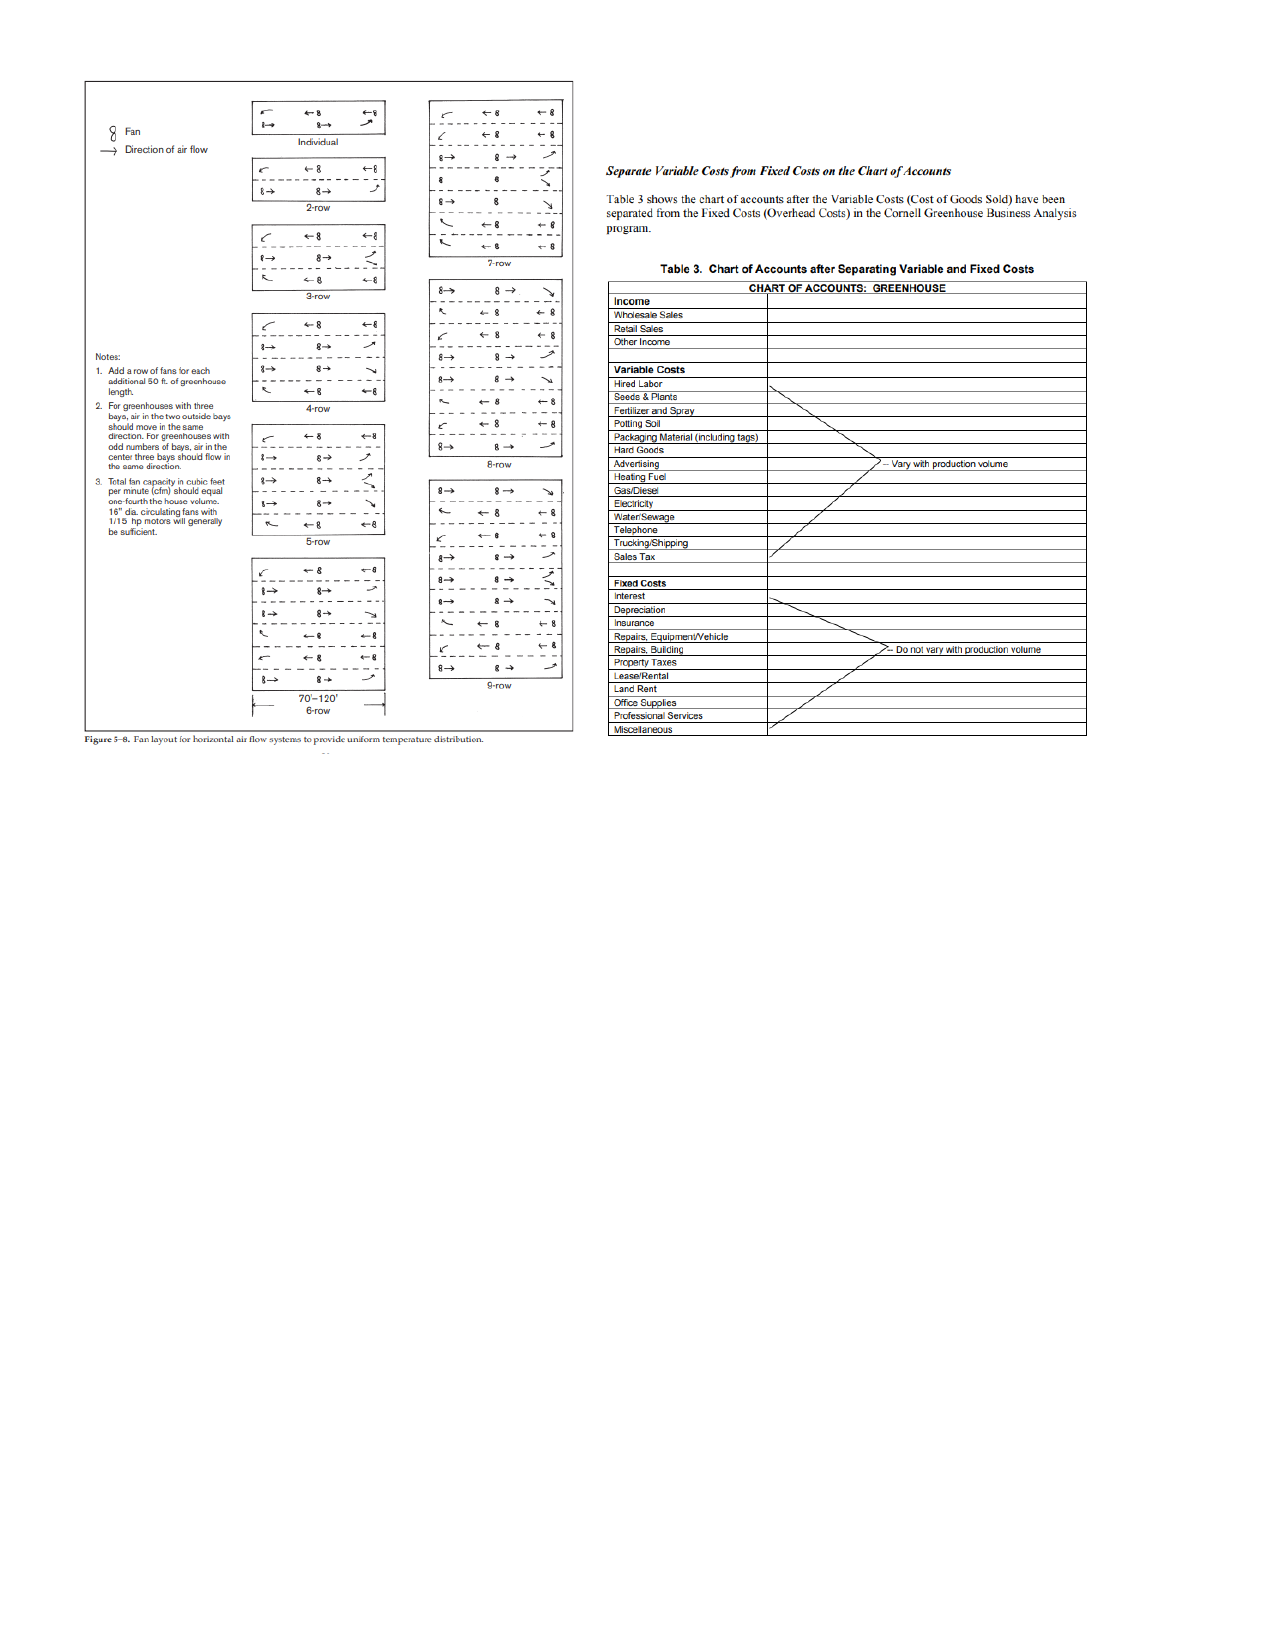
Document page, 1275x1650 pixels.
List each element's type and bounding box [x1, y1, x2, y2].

picture [75, 75, 585, 754]
picture [589, 151, 1101, 754]
